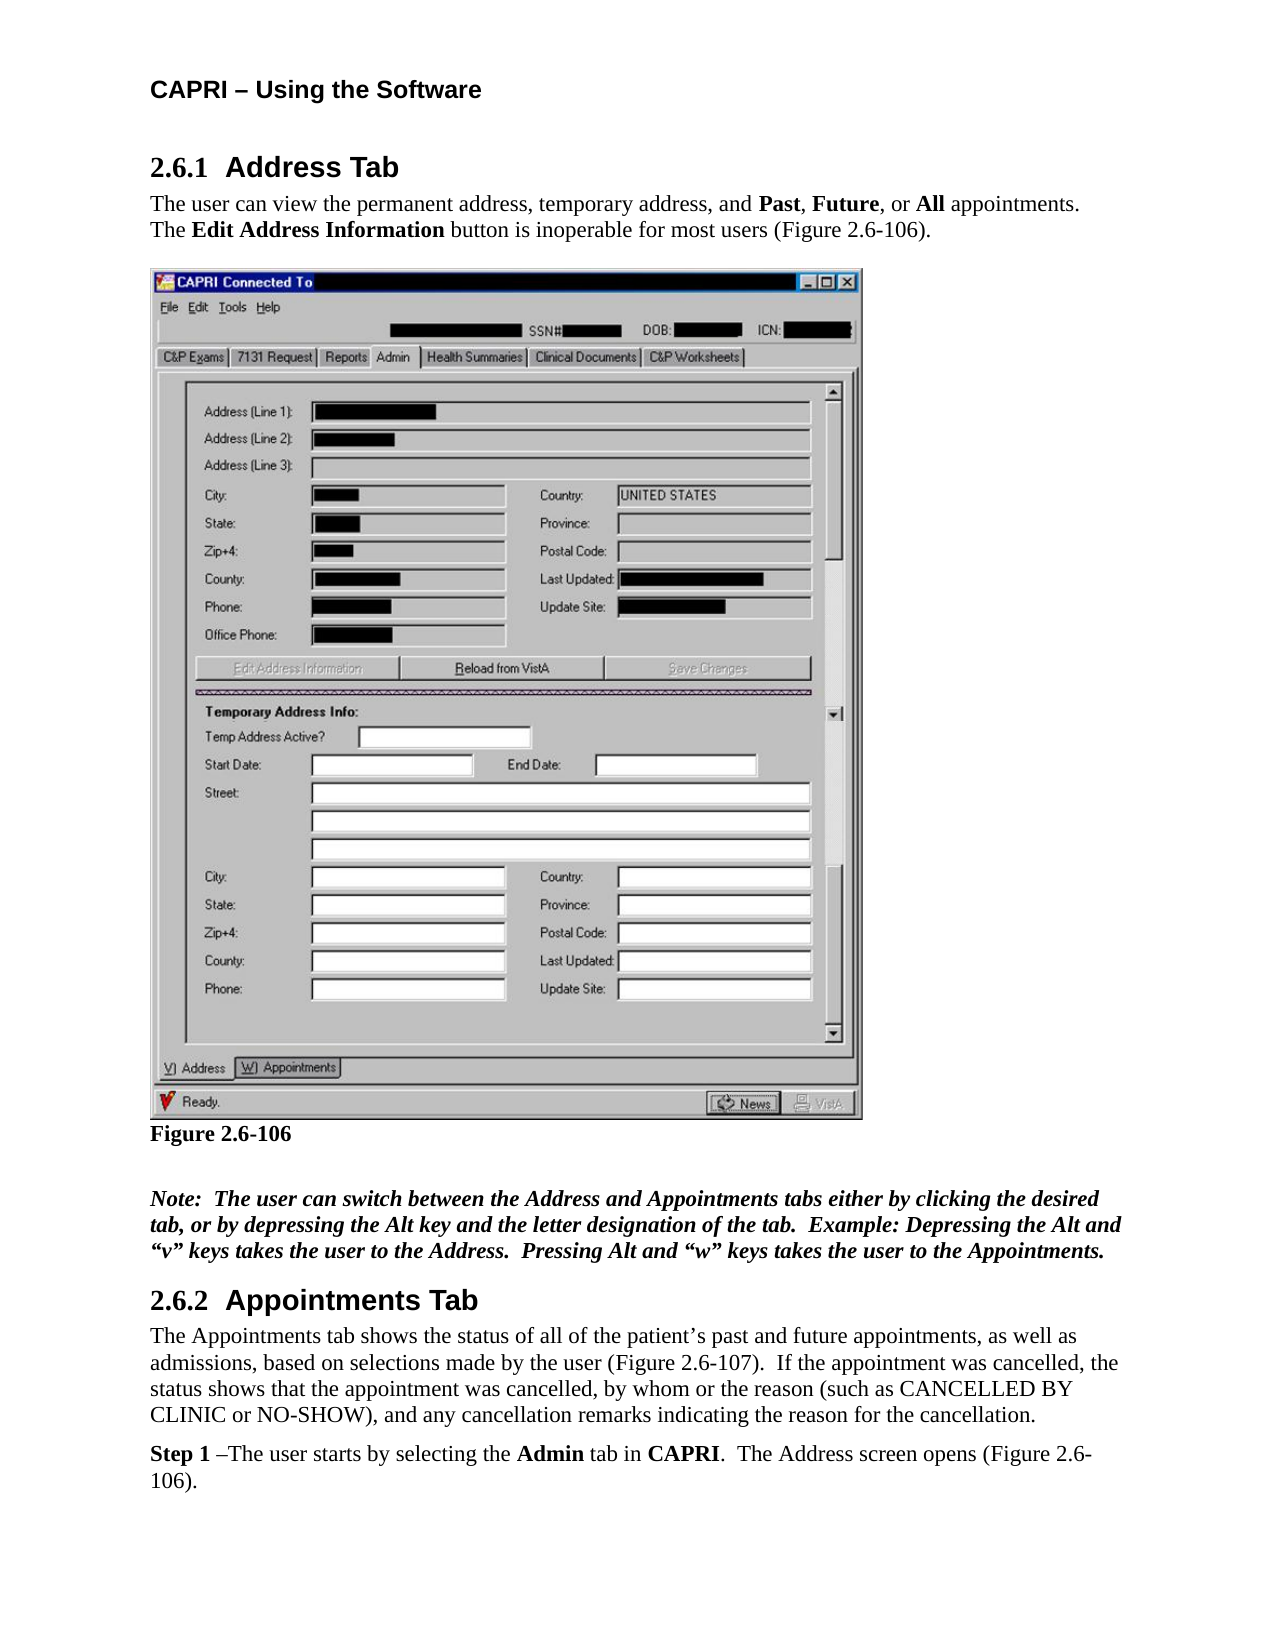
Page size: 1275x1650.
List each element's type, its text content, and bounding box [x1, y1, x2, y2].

picture [150, 268, 863, 1120]
subtitle Appointments Tab [150, 1283, 1125, 1316]
text Note: The user can switch between the Address and Appointments tabs either by clicking the desired tab, or by depressing the Alt key and the letter designation of the tab. Example: Depressing the Alt and “v” keys takes the user to the Address. Pressing Alt and “w” keys takes the user to the Appointments. [150, 1185, 1125, 1264]
subtitle Address Tab [150, 150, 1125, 184]
